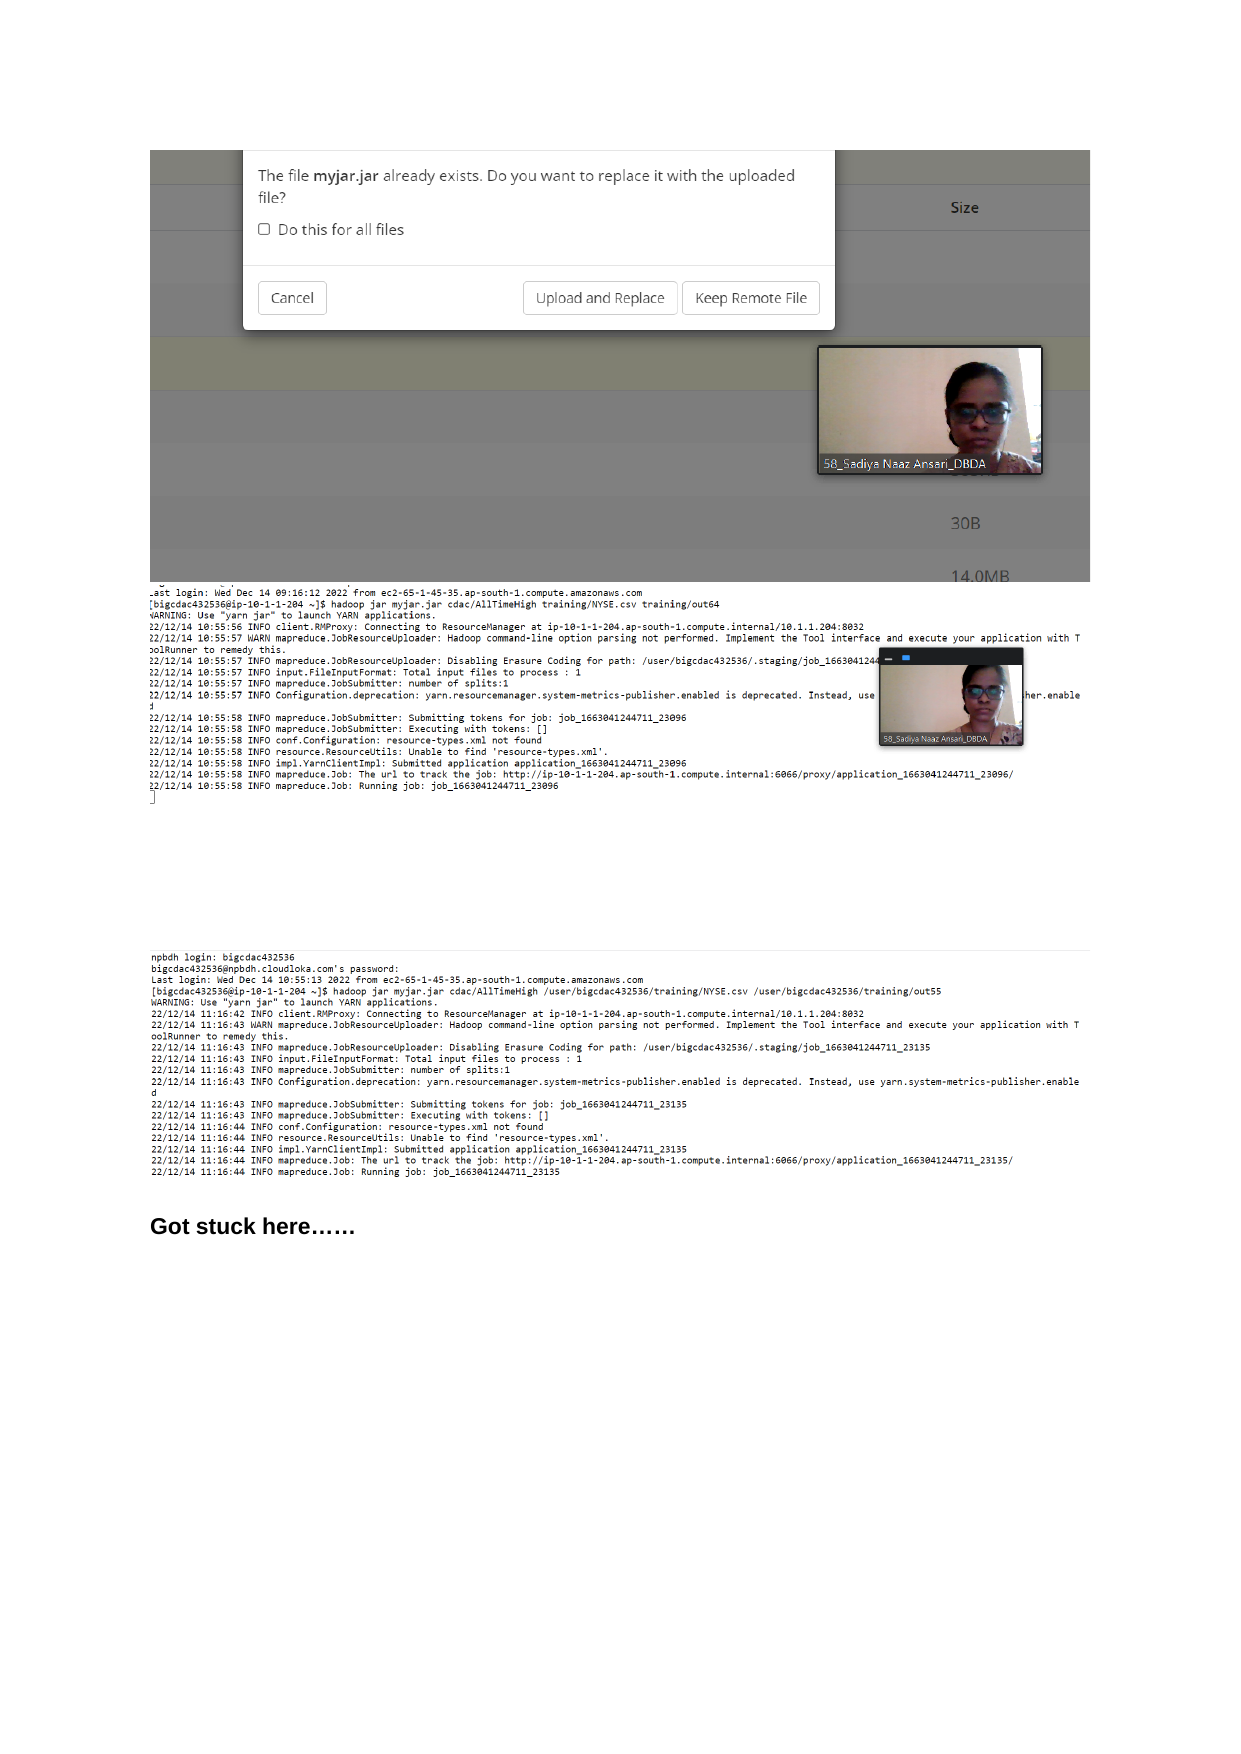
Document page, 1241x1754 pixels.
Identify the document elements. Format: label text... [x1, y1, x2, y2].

text Got stuck here…… [150, 1213, 1090, 1239]
picture [150, 150, 1091, 582]
picture [150, 585, 1091, 854]
picture [150, 948, 1091, 1209]
